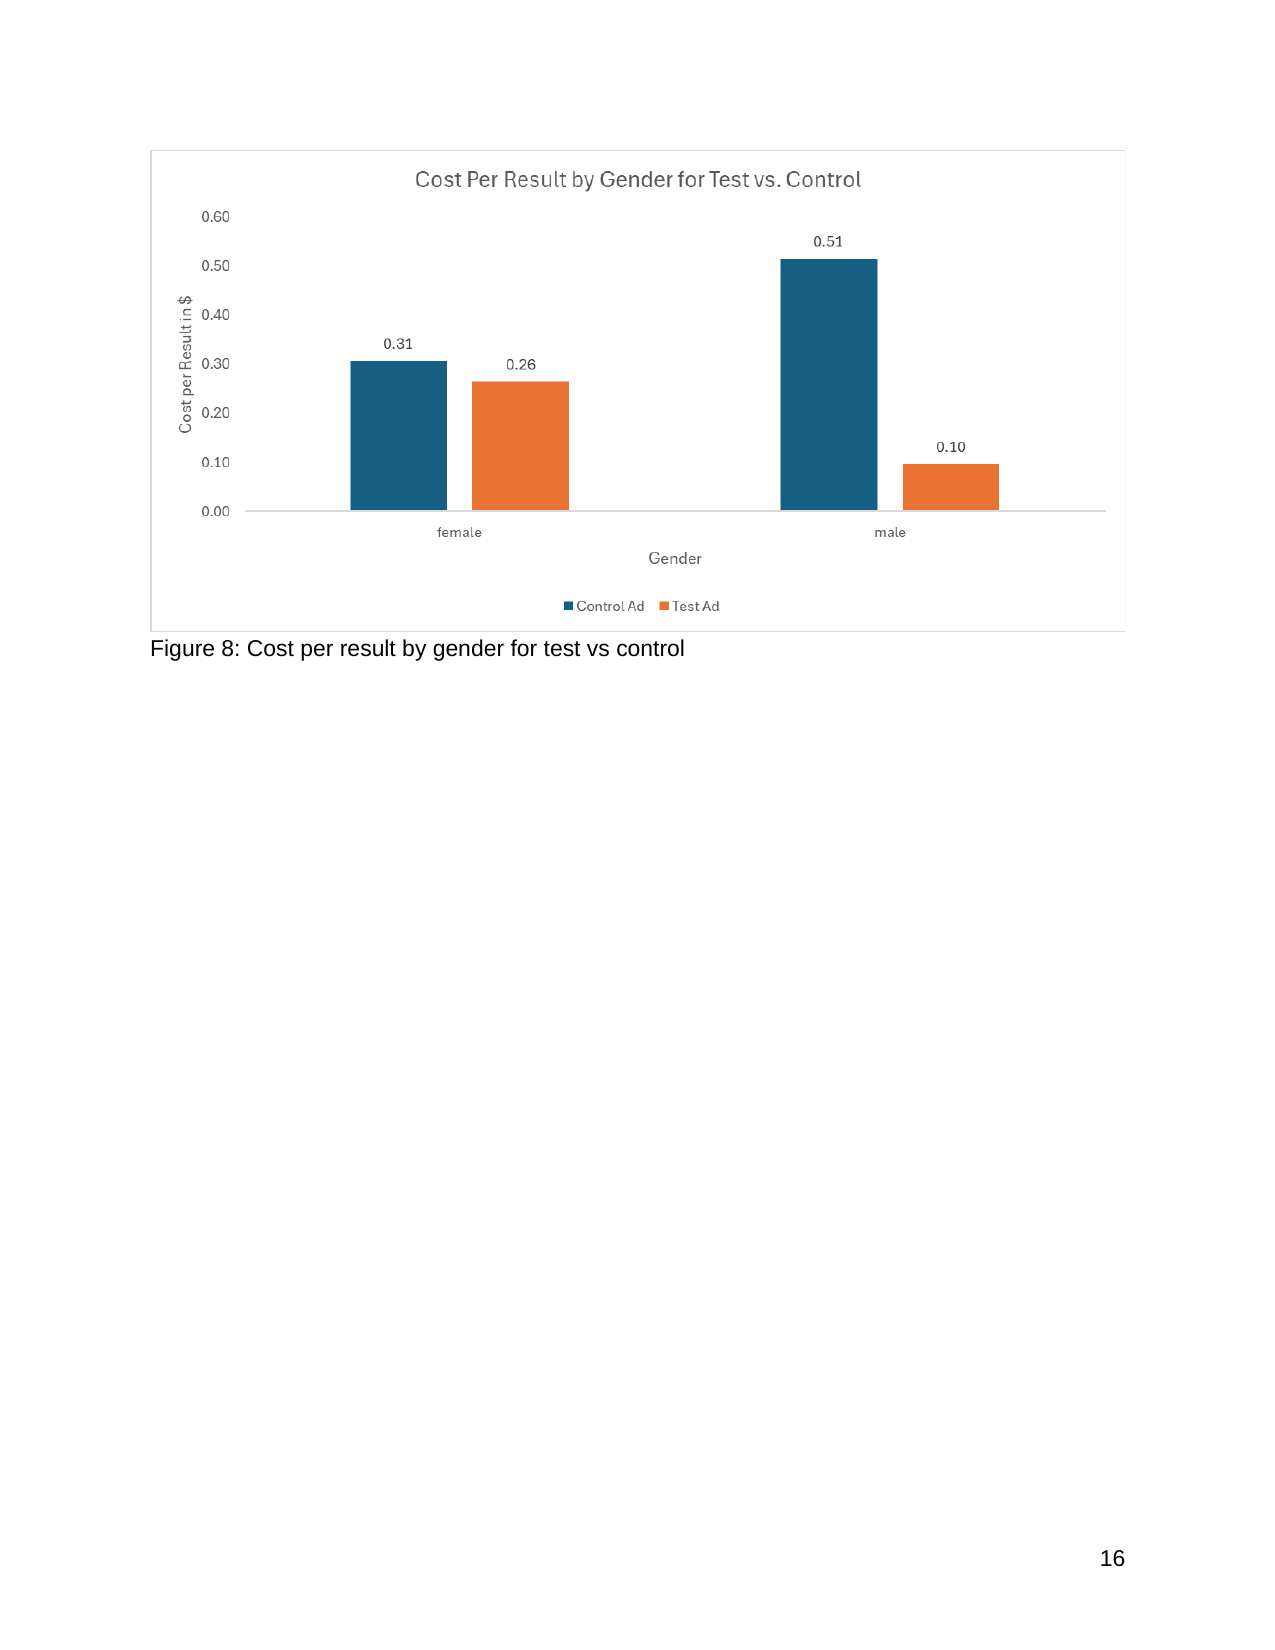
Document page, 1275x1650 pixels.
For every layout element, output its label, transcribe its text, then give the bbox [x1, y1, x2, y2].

picture [150, 150, 1125, 632]
text Figure 8: Cost per result by gender for test vs control [150, 635, 1125, 661]
